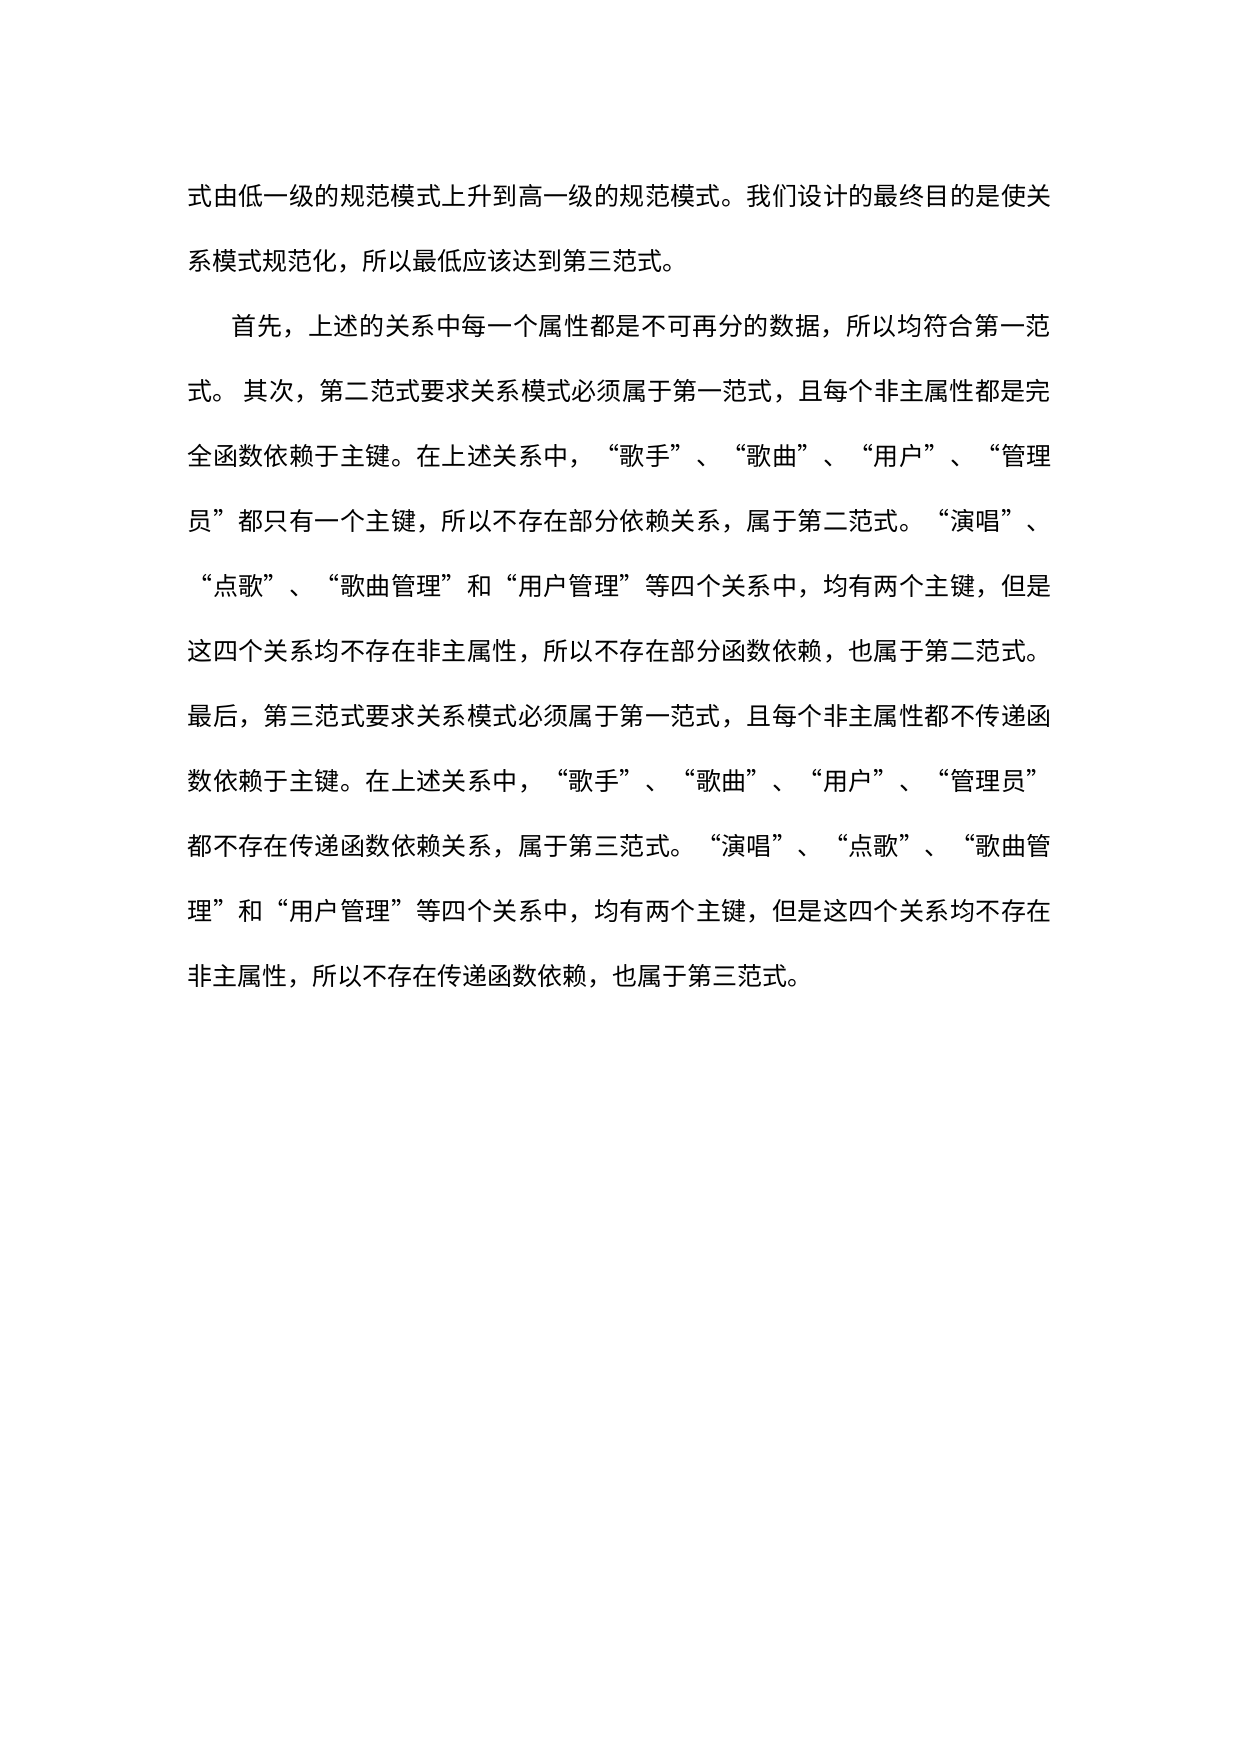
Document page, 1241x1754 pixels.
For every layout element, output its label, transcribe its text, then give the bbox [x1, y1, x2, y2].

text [187, 162, 1053, 292]
text 首先，上述的关系中每一个属性都是不可再分的数据，所以均符合第一范式。 其次，第二范式要求关系模式必须属于第一范式，且每个非主属性都是完全函数依赖于主键。在上述关系中，“歌手”、“歌曲”、“用户”、“管理员”都只有一个主键，所以不存在部分依赖关系，属于第二范式。“演唱”、“点歌”、“歌曲管理”和“用户管理”等四个关系中，均有两个主键，但是这四个关系均不存在非主属性，所以不存在部分函数依赖，也属于第二范式。 最后，第三范式要求关系模式必须属于第一范式，且每个非主属性都不传递函数依赖于主键。在上述关系中，“歌手”、“歌曲”、“用户”、“管理员”都不存在传递函数依赖关系，属于第三范式。“演唱”、“点歌”、“歌曲管理”和“用户管理”等四个关系中，均有两个主键，但是这四个关系均不存在非主属性，所以不存在传递函数依赖，也属于第三范式。 [187, 292, 1053, 1007]
